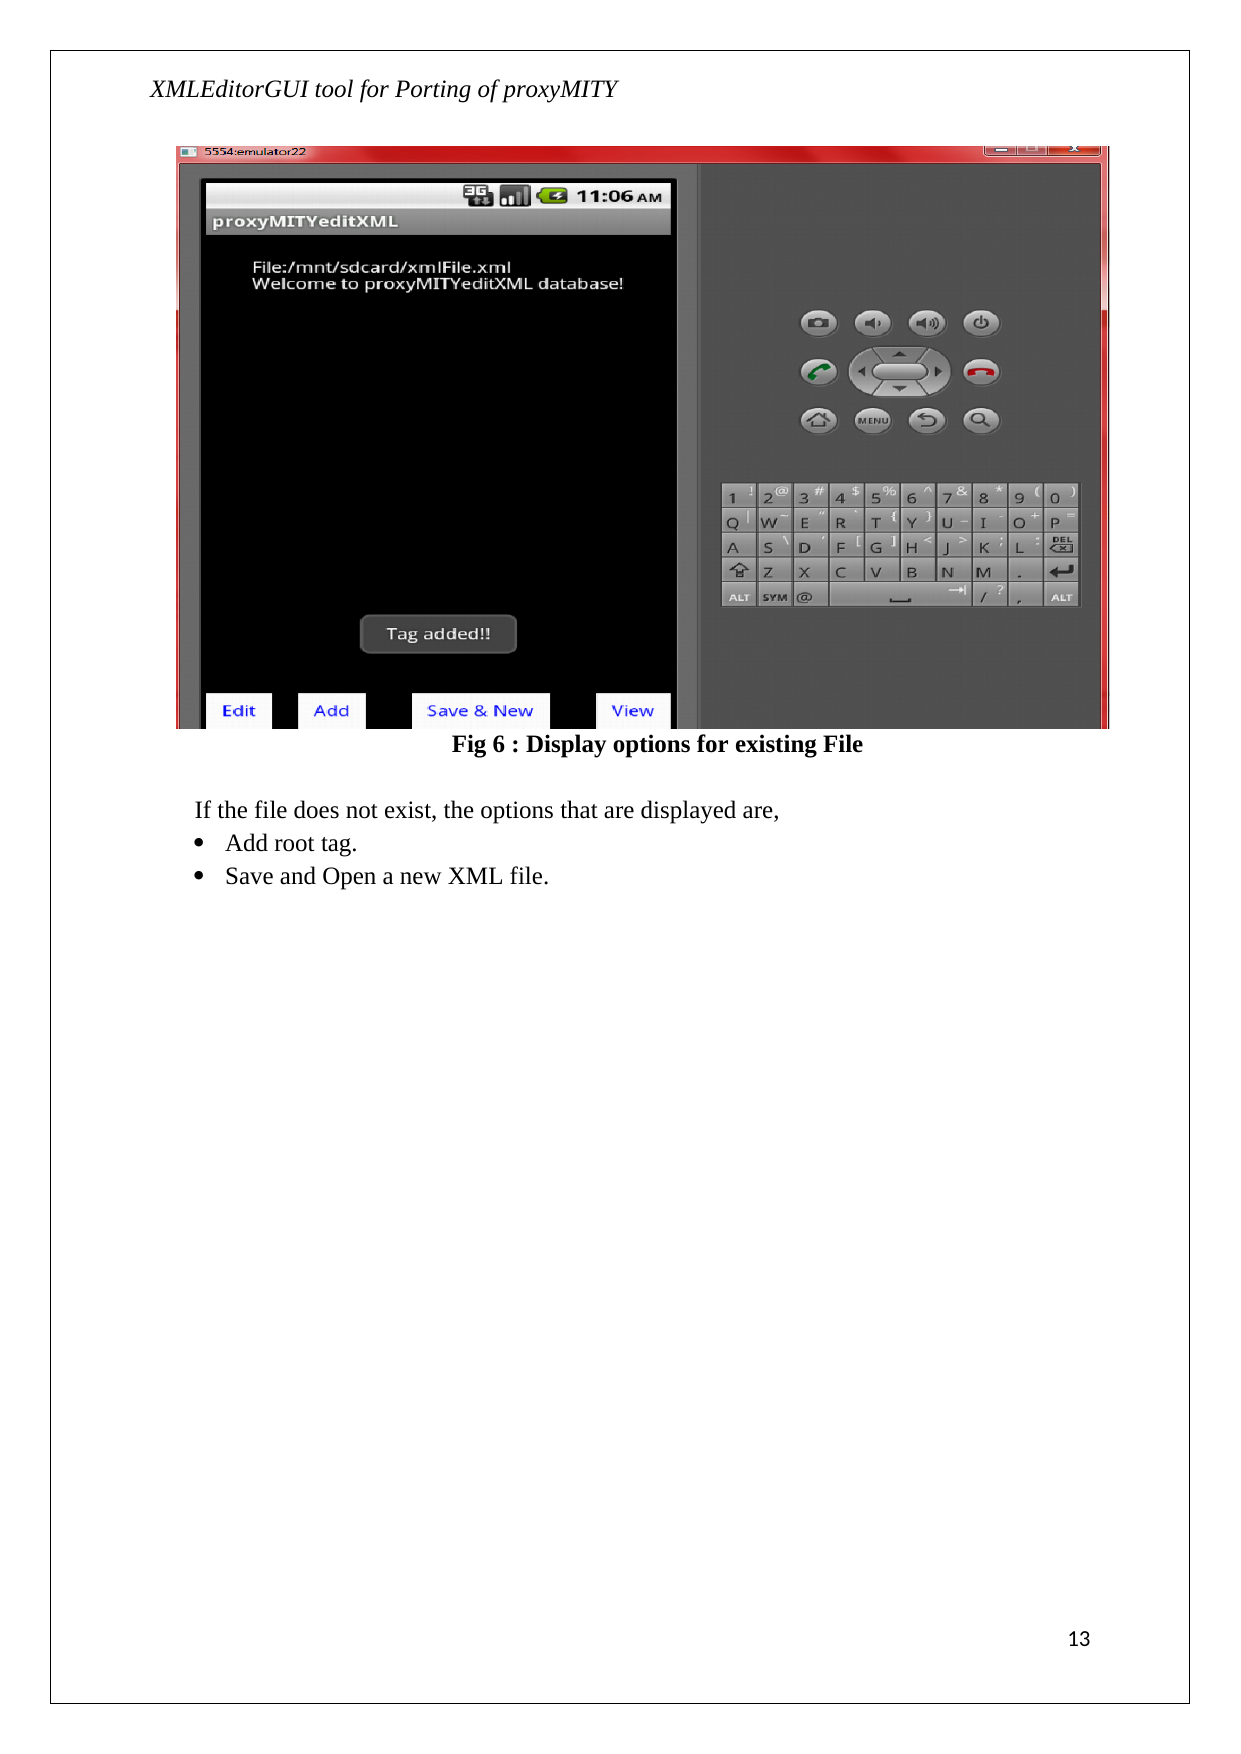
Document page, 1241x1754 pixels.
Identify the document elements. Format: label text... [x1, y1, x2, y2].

list Fig 6 : Display options for existing File [225, 728, 1090, 758]
list Save and Open a new XML file. [194, 861, 1090, 890]
list Add root tag. [194, 828, 1090, 857]
list If the file does not exist, the options that are displayed are, [194, 795, 1090, 824]
picture [175, 146, 1109, 728]
